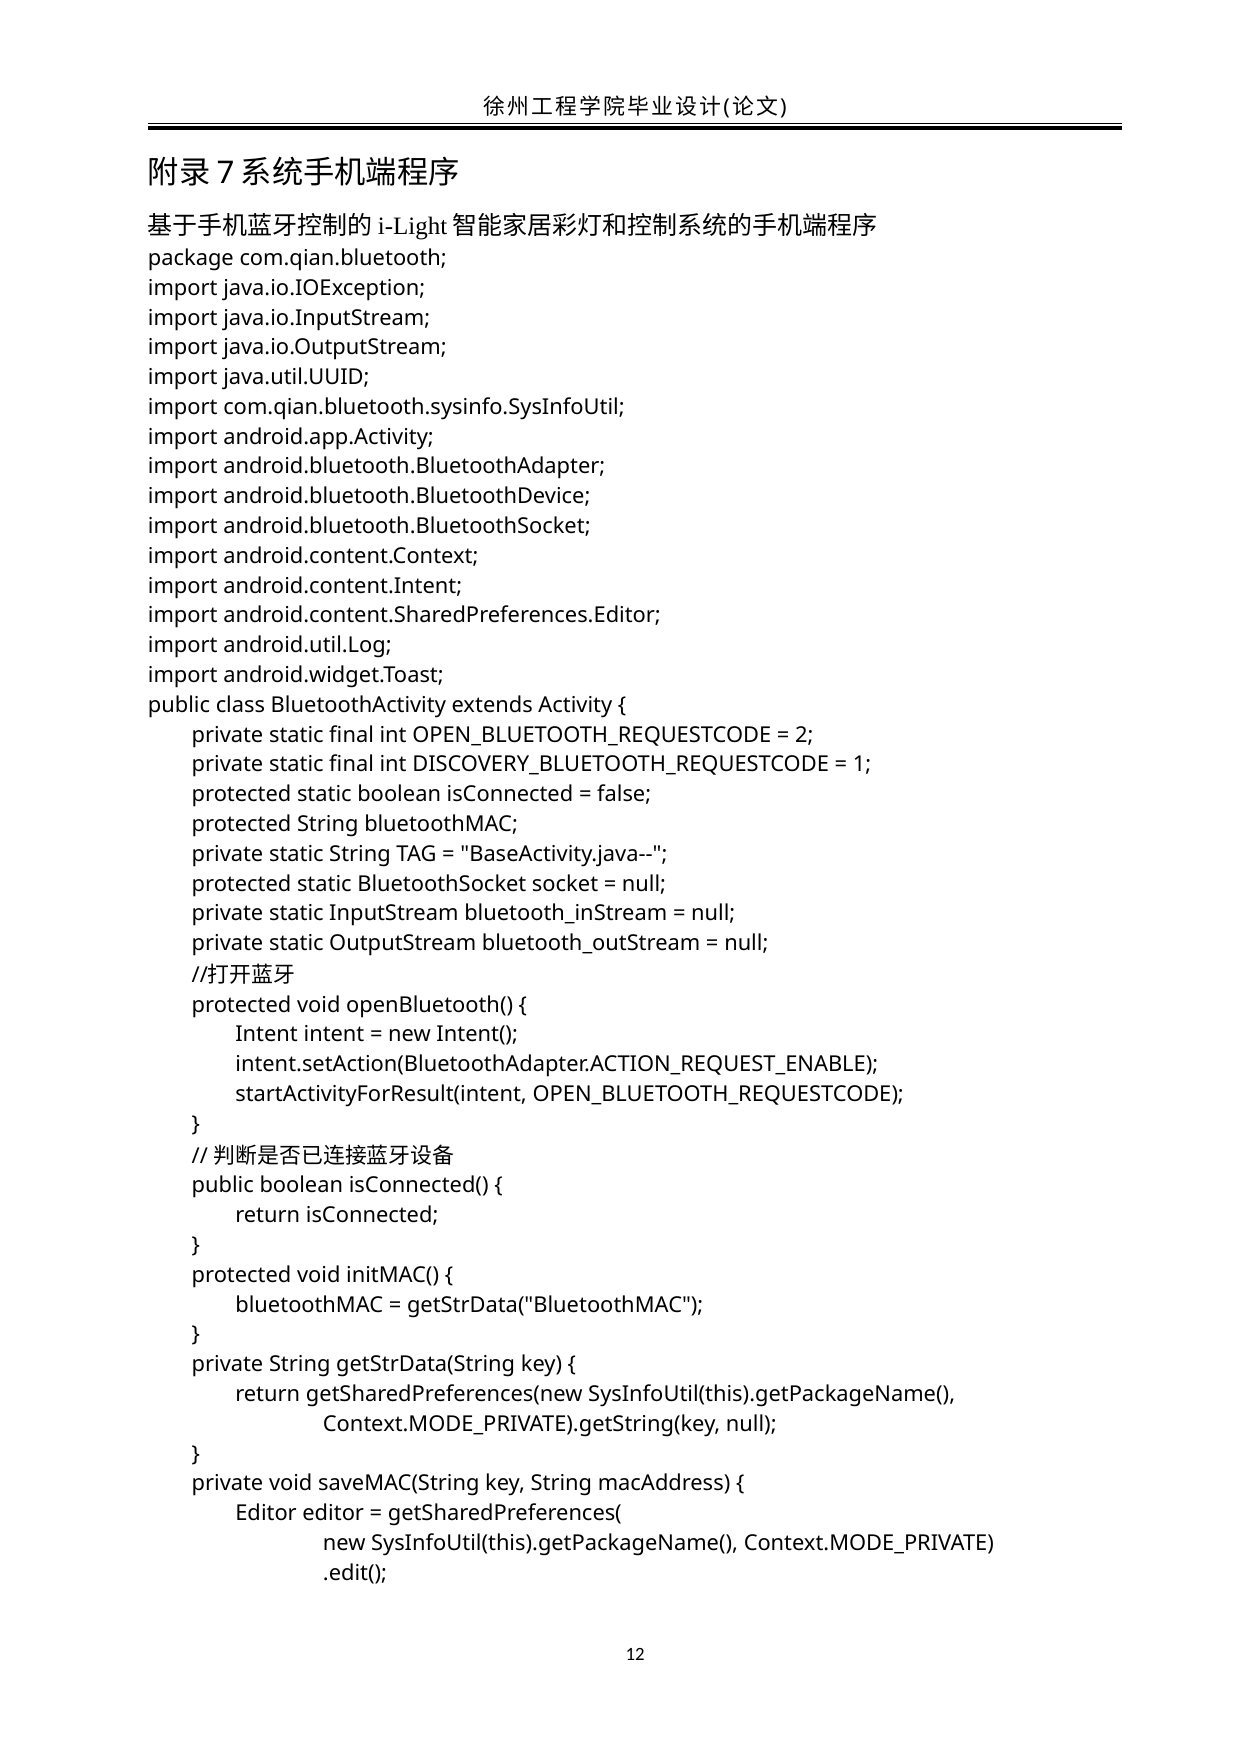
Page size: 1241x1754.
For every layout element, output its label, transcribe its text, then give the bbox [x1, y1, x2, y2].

text 基于手机蓝牙控制的i-Light智能家居彩灯和控制系统的手机端程序 [148, 206, 1122, 242]
text import android.bluetooth.BluetoothSocket; [148, 510, 1122, 540]
text return isConnected; [148, 1199, 1122, 1229]
text import android.widget.Toast; [148, 659, 1122, 689]
text protected void openBluetooth() { [148, 989, 1122, 1018]
text return getSharedPreferences(new SysInfoUtil(this).getPackageName(), [148, 1378, 1122, 1408]
text private static final int OPEN_BLUETOOTH_REQUESTCODE = 2; [148, 718, 1122, 748]
text private static OutputStream bluetooth_outStream = null; [148, 927, 1122, 957]
text import com.qian.bluetooth.sysinfo.SysInfoUtil; [148, 391, 1122, 421]
text import android.bluetooth.BluetoothDevice; [148, 480, 1122, 510]
subtitle 附录7系统手机端程序 [148, 148, 1122, 193]
text import java.util.UUID; [148, 361, 1122, 391]
text // 判断是否已连接蓝牙设备 [148, 1138, 1122, 1169]
text protected static BluetoothSocket socket = null; [148, 867, 1122, 897]
text private static String TAG = "BaseActivity.java--"; [148, 838, 1122, 867]
text package com.qian.bluetooth; [148, 242, 1122, 272]
text Intent intent = new Intent(); [148, 1018, 1122, 1048]
text Context.MODE_PRIVATE).getString(key, null); [148, 1408, 1122, 1437]
text import android.bluetooth.BluetoothAdapter; [148, 450, 1122, 480]
text private static InputStream bluetooth_inStream = null; [148, 897, 1122, 927]
text bluetoothMAC = getStrData("BluetoothMAC"); [148, 1288, 1122, 1318]
text } [148, 1437, 1122, 1467]
text } [148, 1229, 1122, 1259]
text //打开蓝牙 [191, 957, 1122, 989]
text import java.io.OutputStream; [148, 331, 1122, 361]
text private static final int DISCOVERY_BLUETOOTH_REQUESTCODE = 1; [148, 748, 1122, 778]
text } [148, 1108, 1122, 1138]
text intent.setAction(BluetoothAdapter.ACTION_REQUEST_ENABLE); [148, 1048, 1122, 1078]
text protected String bluetoothMAC; [148, 808, 1122, 838]
text Editor editor = getSharedPreferences( [148, 1497, 1122, 1527]
text private void saveMAC(String key, String macAddress) { [148, 1467, 1122, 1497]
text .edit(); [148, 1557, 1122, 1586]
text startActivityForResult(intent, OPEN_BLUETOOTH_REQUESTCODE); [148, 1078, 1122, 1108]
text private String getStrData(String key) { [148, 1348, 1122, 1378]
text import java.io.InputStream; [148, 301, 1122, 331]
text public class BluetoothActivity extends Activity { [148, 689, 1122, 718]
text new SysInfoUtil(this).getPackageName(), Context.MODE_PRIVATE) [148, 1527, 1122, 1557]
text import android.content.Context; [148, 540, 1122, 569]
text import java.io.IOException; [148, 272, 1122, 301]
text public boolean isConnected() { [148, 1169, 1122, 1199]
text import android.content.Intent; [148, 569, 1122, 599]
text import android.app.Activity; [148, 421, 1122, 450]
text import android.util.Log; [148, 629, 1122, 659]
text protected static boolean isConnected = false; [148, 778, 1122, 808]
text } [148, 1318, 1122, 1348]
text import android.content.SharedPreferences.Editor; [148, 599, 1122, 629]
text protected void initMAC() { [148, 1259, 1122, 1288]
